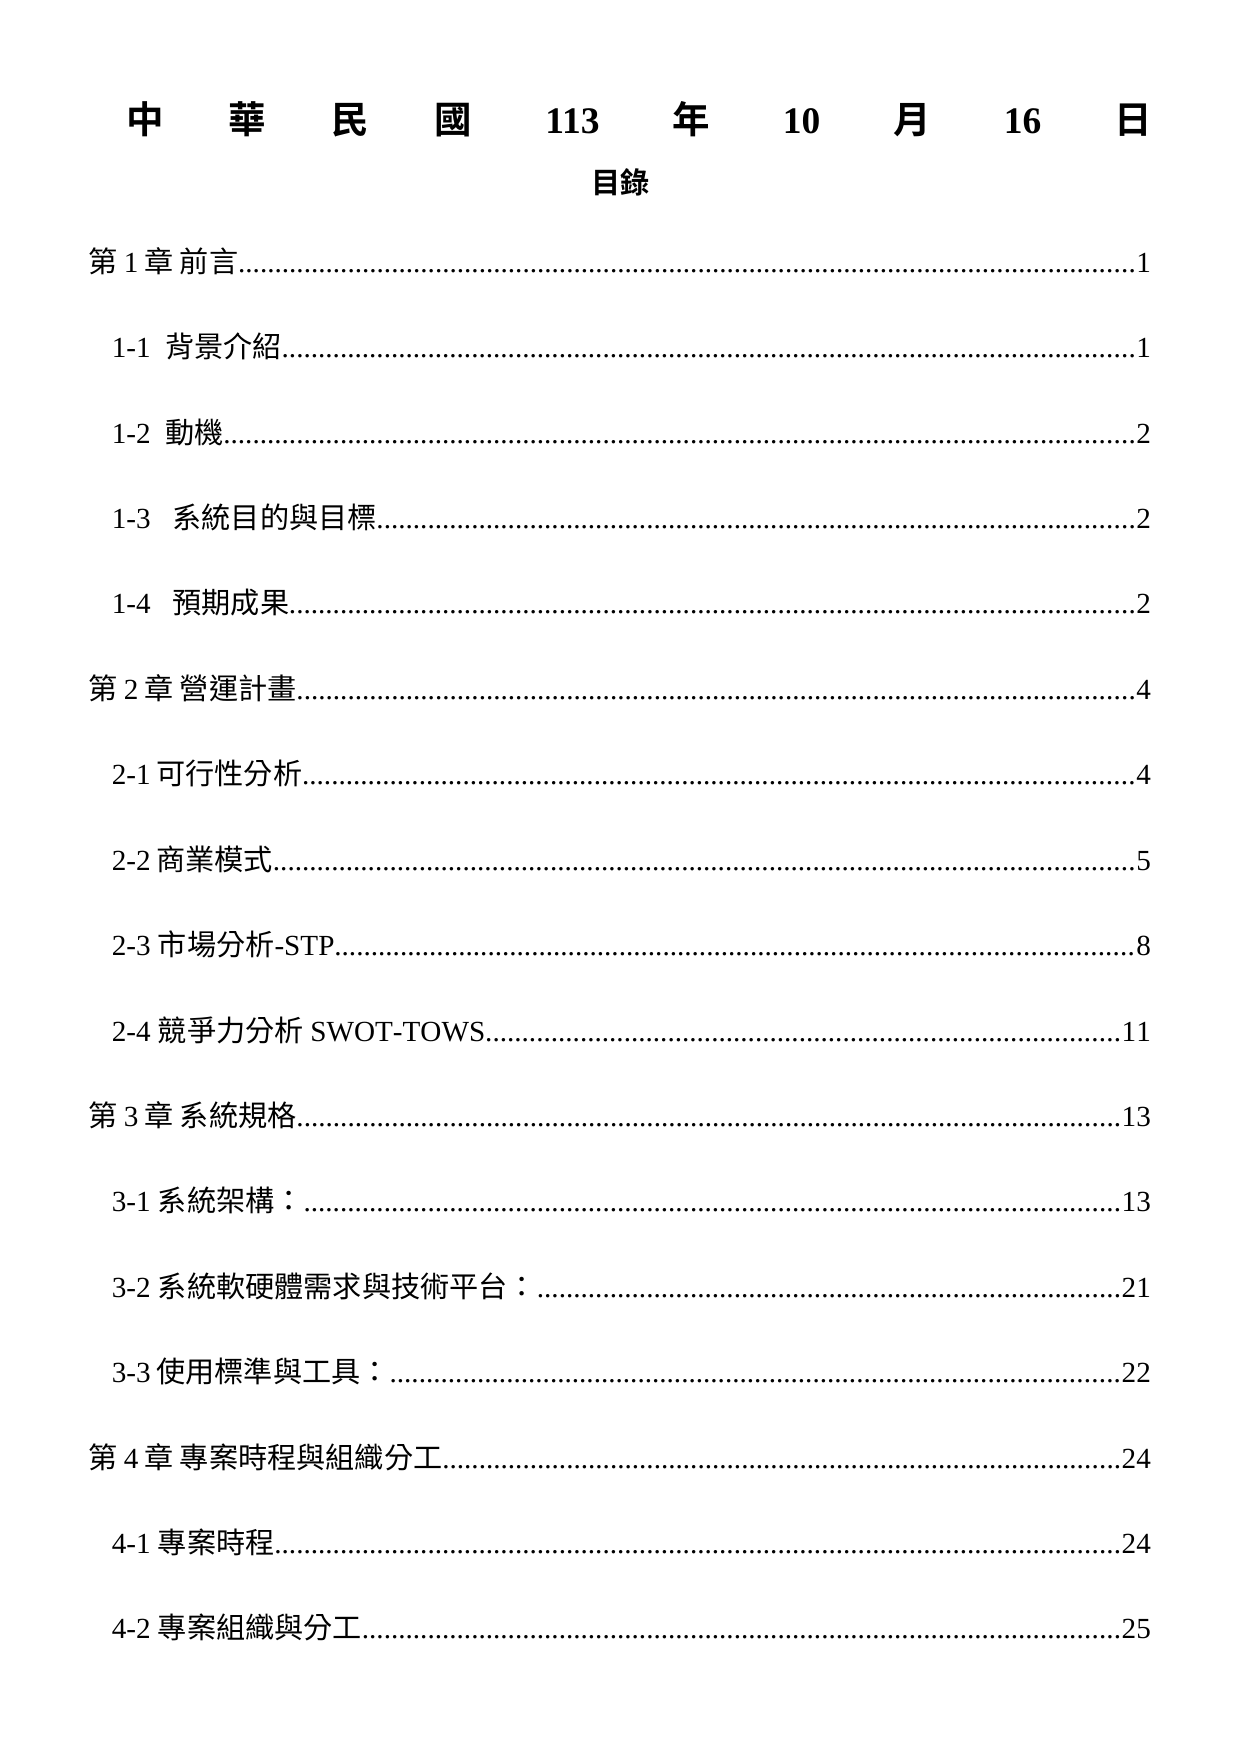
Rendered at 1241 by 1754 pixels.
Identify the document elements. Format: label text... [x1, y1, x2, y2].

text 中華民國113年10月16日 [126, 89, 1152, 144]
